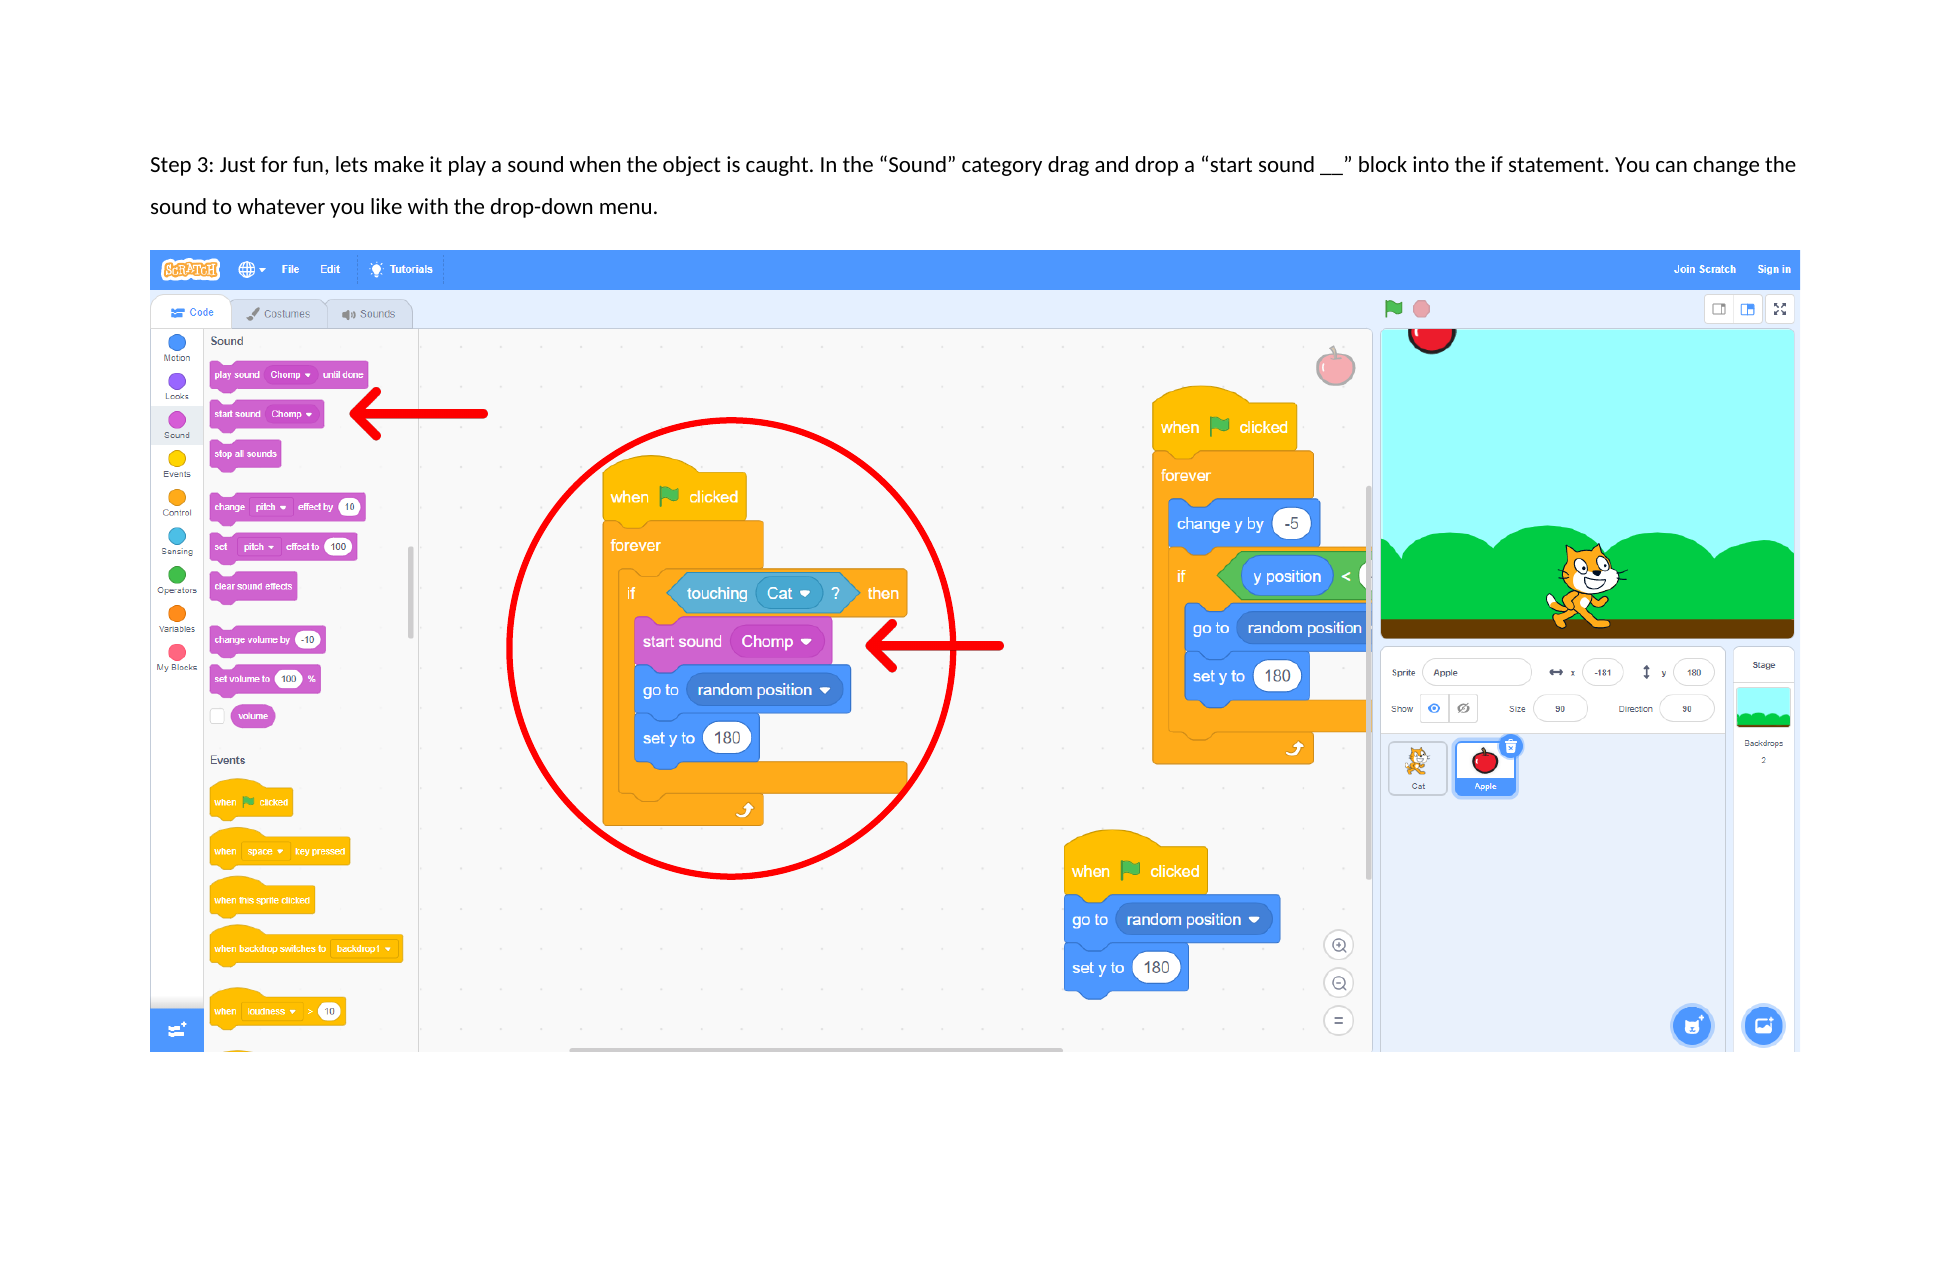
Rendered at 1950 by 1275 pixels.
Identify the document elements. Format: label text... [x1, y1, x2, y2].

text Step 3: Just for fun, lets make it play a sound when the object is caught. In the “Sound” category drag and drop a “start sound __” block into the if statement. You can change the sound to whatever you like with the drop-down menu. [150, 150, 1800, 220]
picture [150, 250, 1801, 1052]
